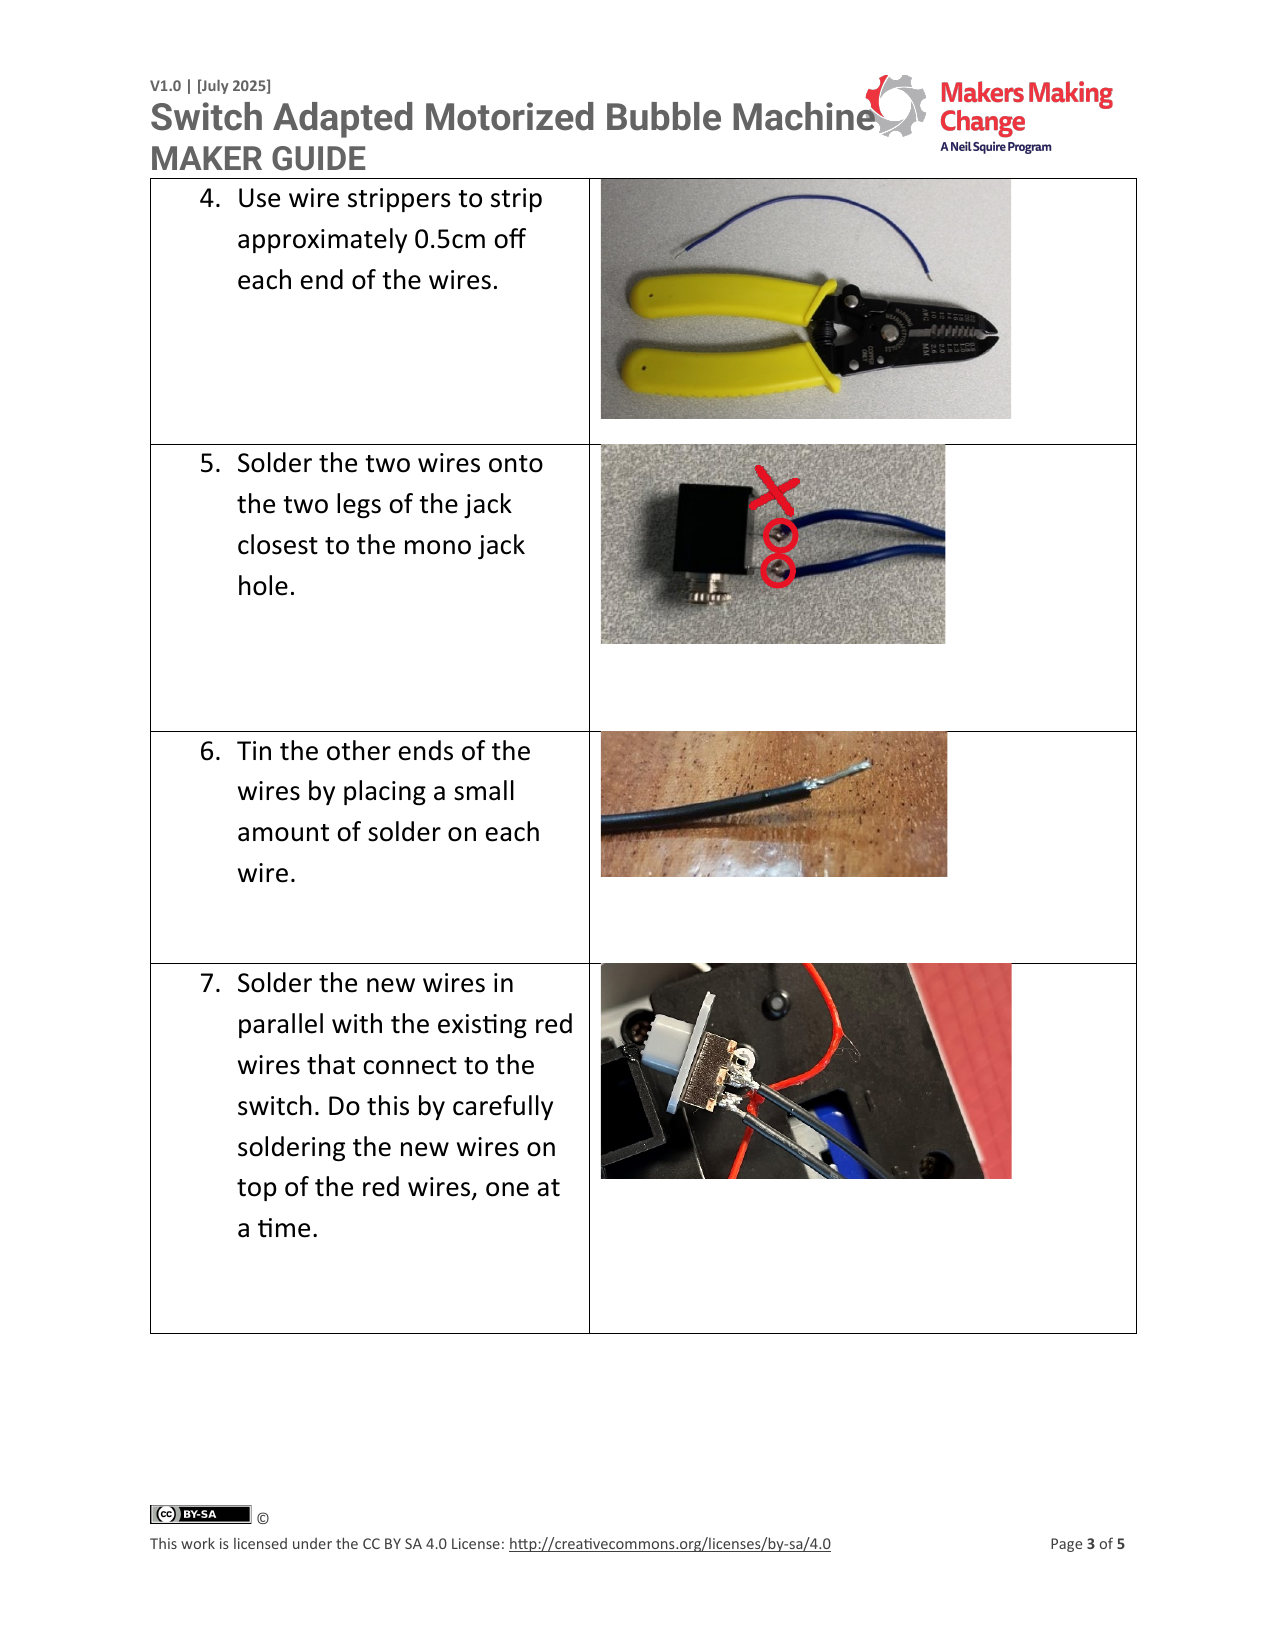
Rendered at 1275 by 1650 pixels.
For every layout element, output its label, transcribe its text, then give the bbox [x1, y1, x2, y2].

table_cell [590, 179, 1136, 443]
picture [600, 731, 948, 877]
table_cell [590, 445, 1136, 731]
table_cell Use wire strippers to strip approximately 0.5cm off each end of the wires. [151, 179, 589, 443]
table_cell Solder the new wires in parallel with the existing red wires that connect to the switch. Do this by carefully soldering the new wires on top of the red wires, one at a time. [151, 964, 589, 1333]
picture [865, 75, 1113, 154]
table_cell Solder the two wires onto the two legs of the jack closest to the mono jack hole. [151, 445, 589, 731]
table_cell [590, 732, 1136, 963]
picture [150, 1505, 252, 1524]
picture [600, 444, 946, 644]
table_cell Tin the other ends of the wires by placing a small amount of solder on each wire. [151, 732, 589, 963]
table_cell [590, 964, 1136, 1333]
picture [600, 179, 1012, 419]
picture [600, 963, 1012, 1179]
